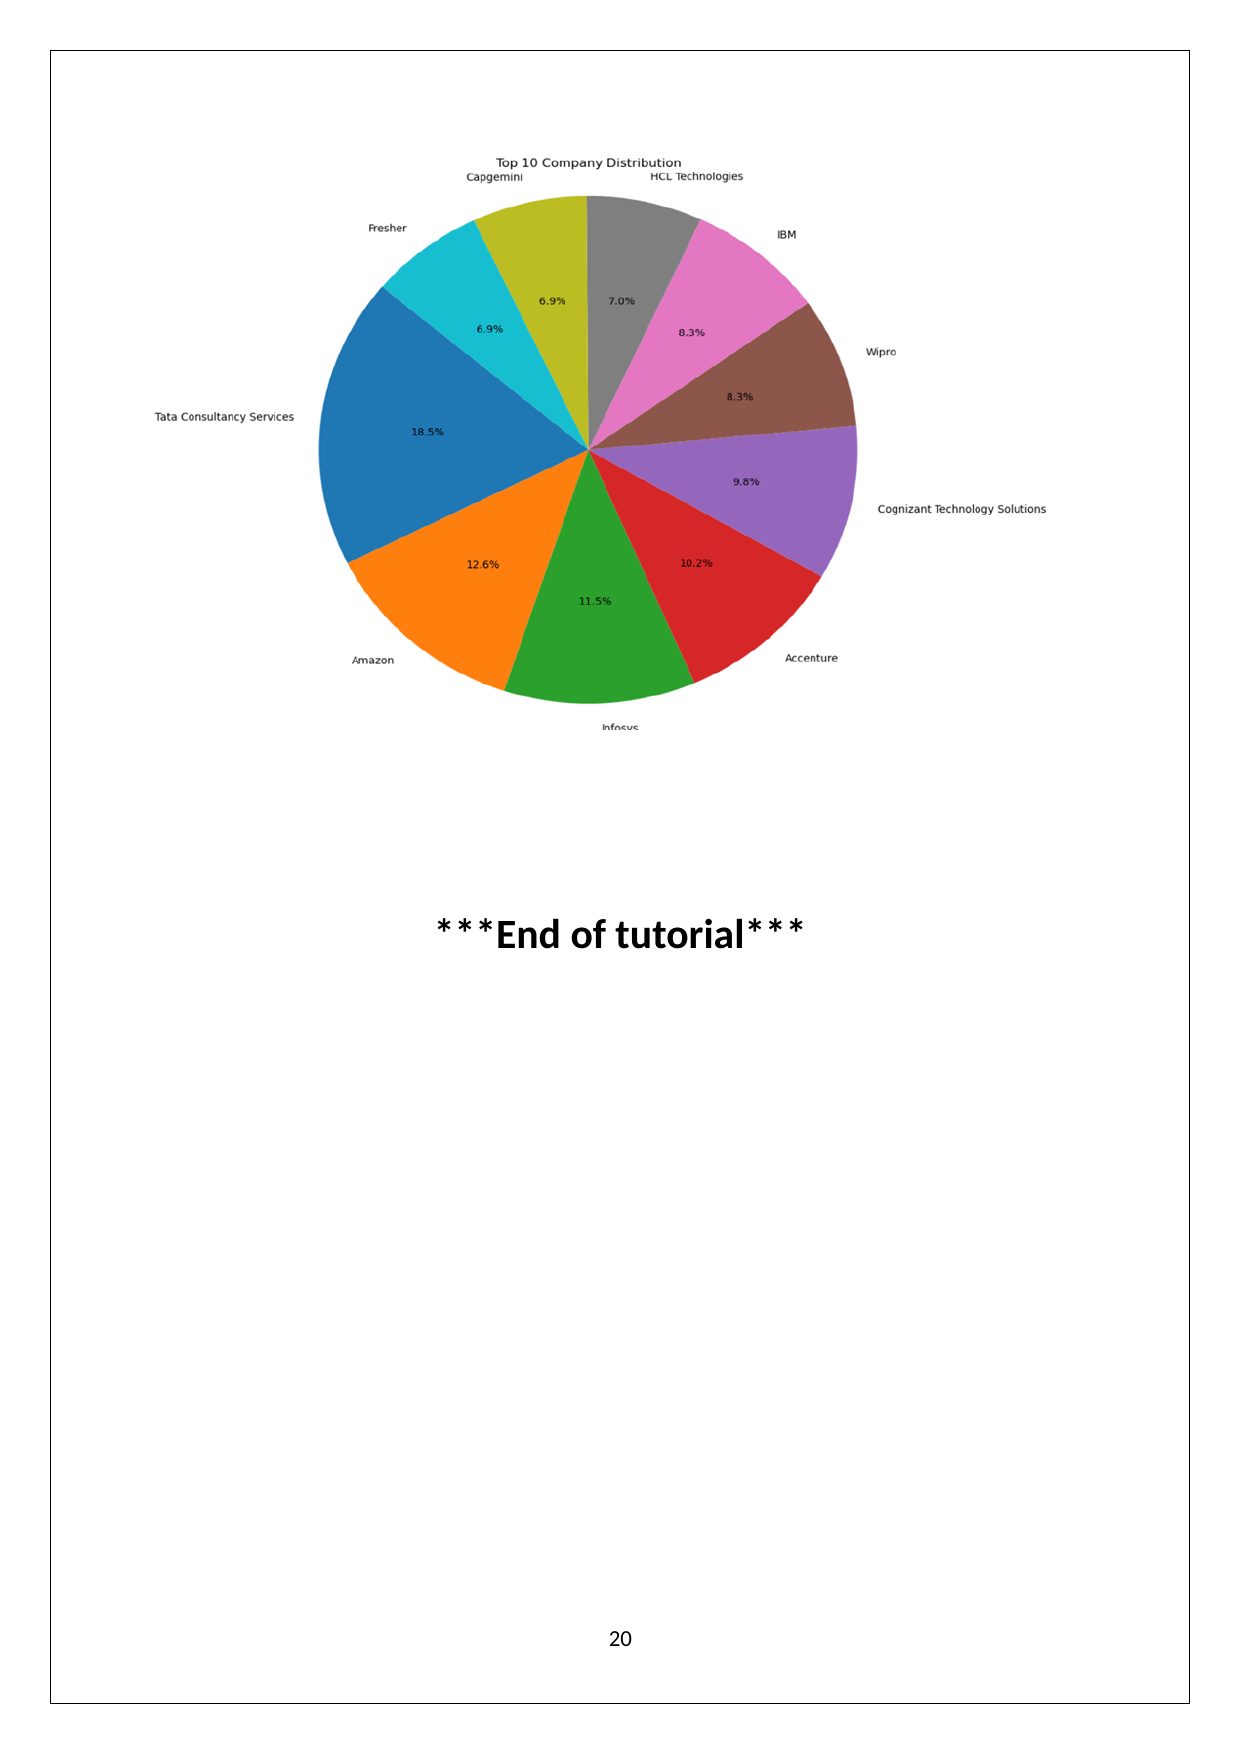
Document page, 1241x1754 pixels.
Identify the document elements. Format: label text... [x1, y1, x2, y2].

picture [150, 150, 1102, 730]
text ***End of tutorial*** [150, 908, 1090, 959]
